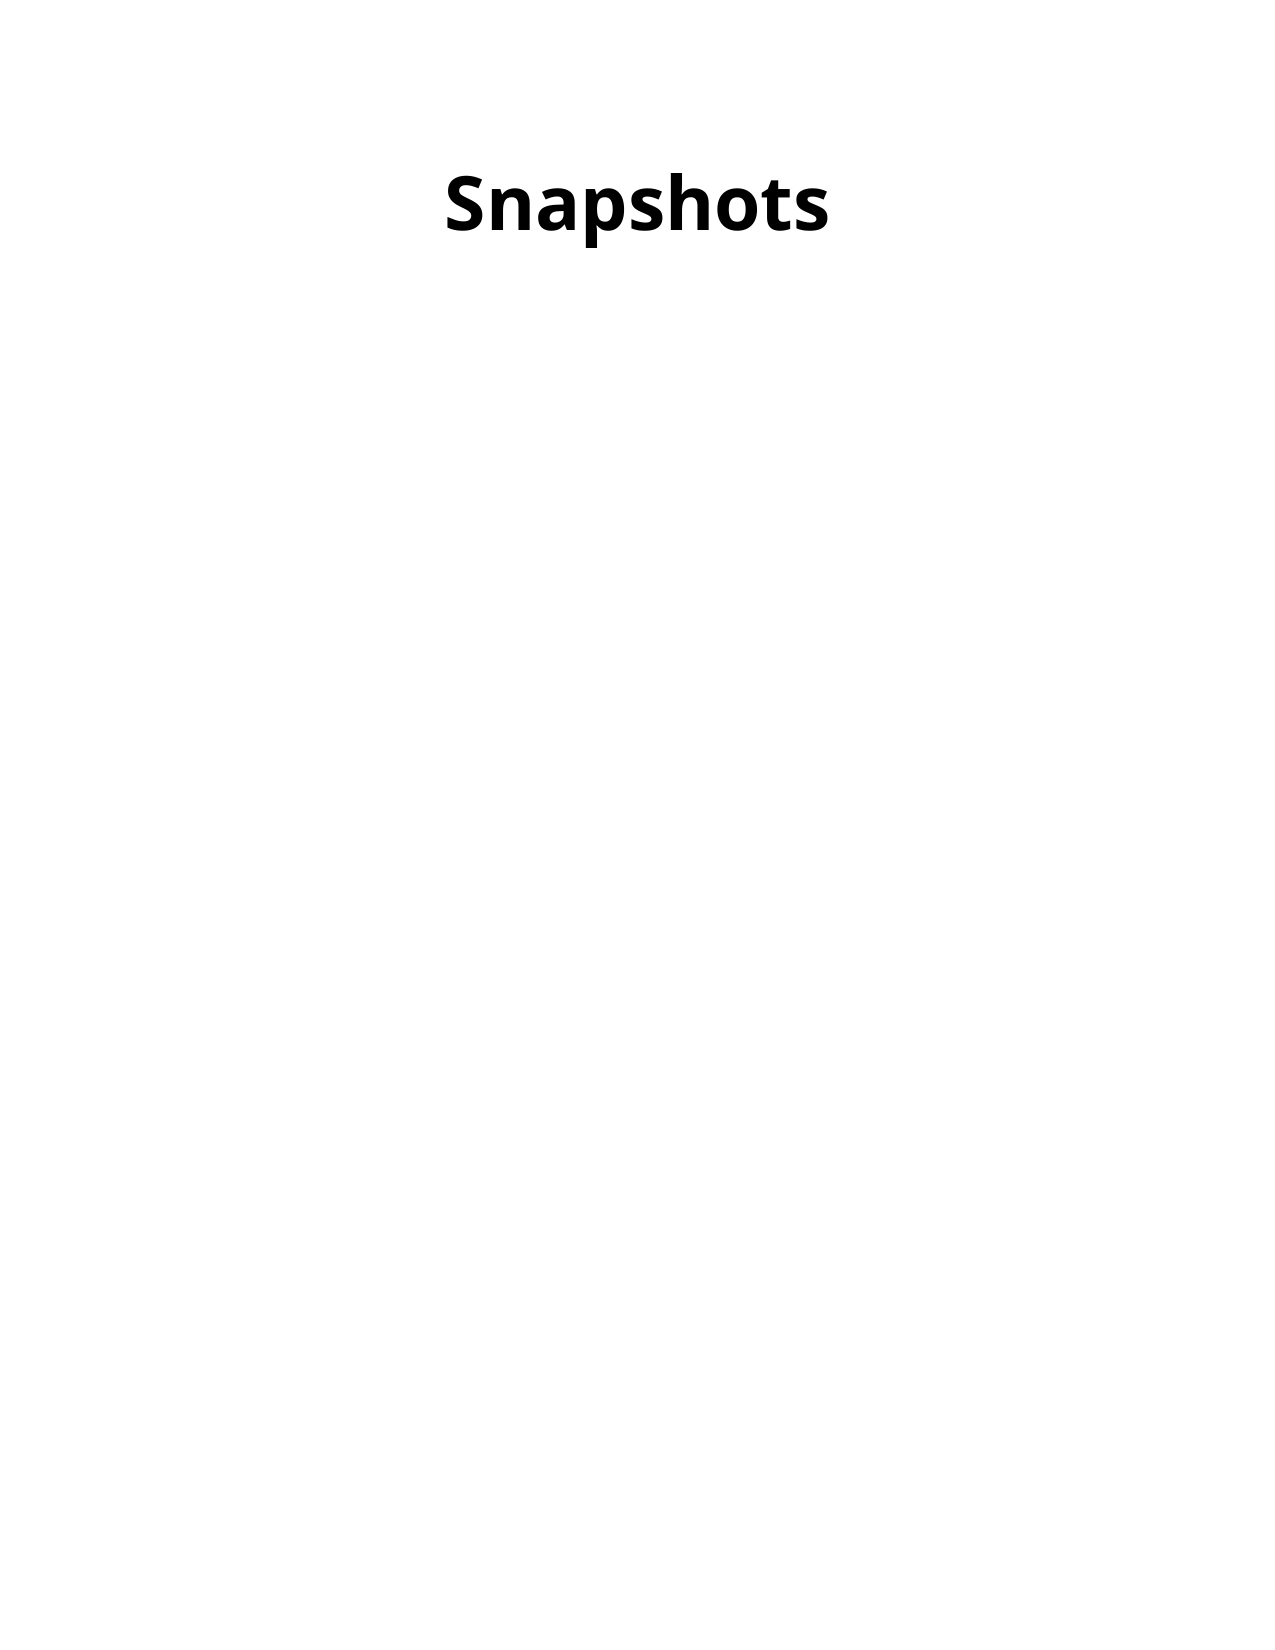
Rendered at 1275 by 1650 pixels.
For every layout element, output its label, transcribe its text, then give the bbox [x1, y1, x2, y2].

text Snapshots [150, 150, 1125, 252]
